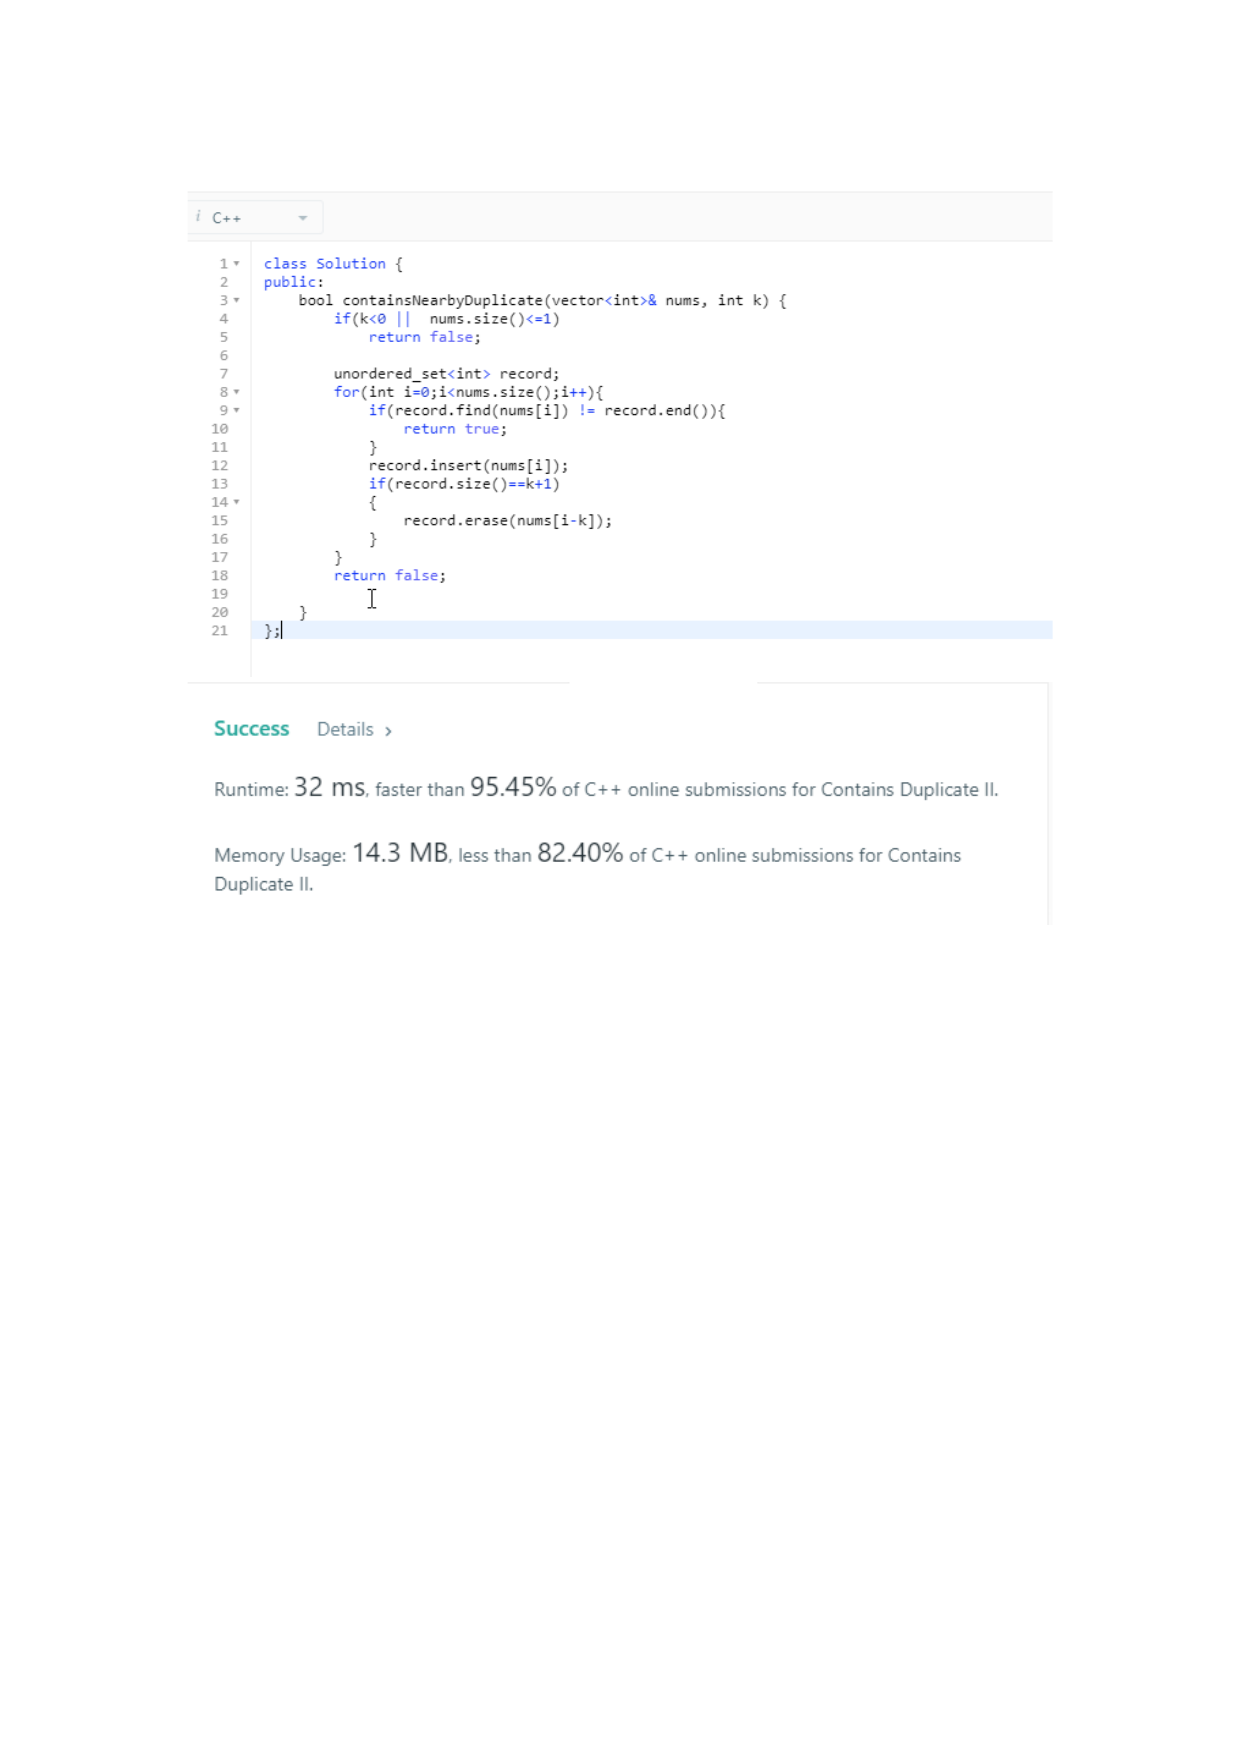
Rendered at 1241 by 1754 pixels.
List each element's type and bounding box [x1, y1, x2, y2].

picture [187, 162, 1053, 677]
picture [187, 682, 1053, 925]
